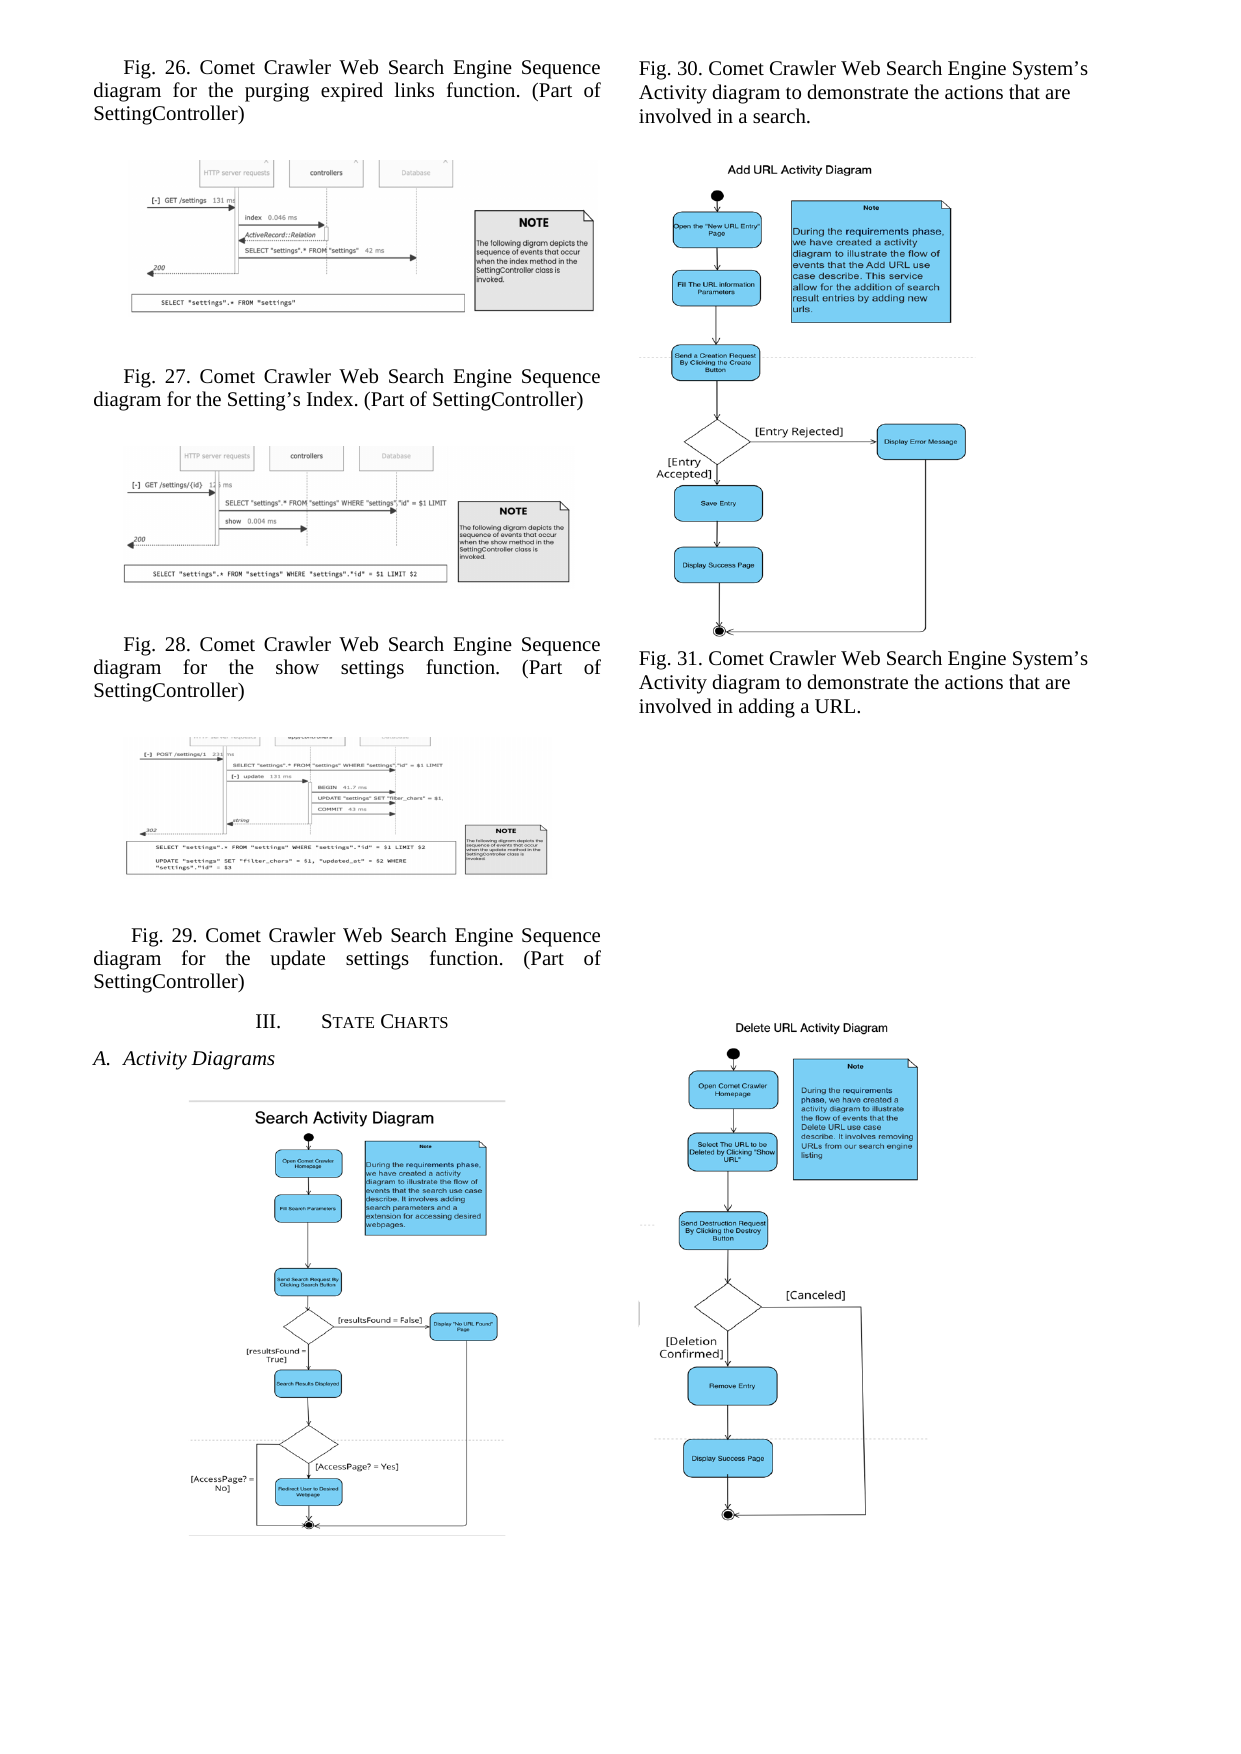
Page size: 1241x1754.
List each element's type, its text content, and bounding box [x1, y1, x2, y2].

picture [123, 446, 575, 589]
text Fig. 28. Comet Crawler Web Search Engine Sequence diagram for the show settings function. (Part of SettingController) [93, 633, 601, 702]
picture [128, 160, 598, 317]
picture [188, 1100, 506, 1536]
subtitle Activity Diagrams [93, 1046, 601, 1070]
text Fig. 27. Comet Crawler Web Search Engine Sequence diagram for the Setting’s Index. (Part of SettingController) [93, 365, 601, 411]
text Fig. 31. Comet Crawler Web Search Engine System’s Activity diagram to demonstrate the actions that are involved in adding a URL. [639, 646, 1147, 718]
text Fig. 26. Comet Crawler Web Search Engine Sequence diagram for the purging expired links function. (Part of SettingController) [93, 56, 601, 125]
text Fig. 29. Comet Crawler Web Search Engine Sequence diagram for the update settings function. (Part of SettingController) [93, 924, 601, 993]
text Fig. 30. Comet Crawler Web Search Engine System’s Activity diagram to demonstrate the actions that are involved in a search. [639, 56, 1147, 128]
picture [638, 152, 976, 647]
subtitle State Charts [93, 1009, 601, 1033]
picture [123, 737, 553, 879]
picture [638, 1007, 930, 1524]
